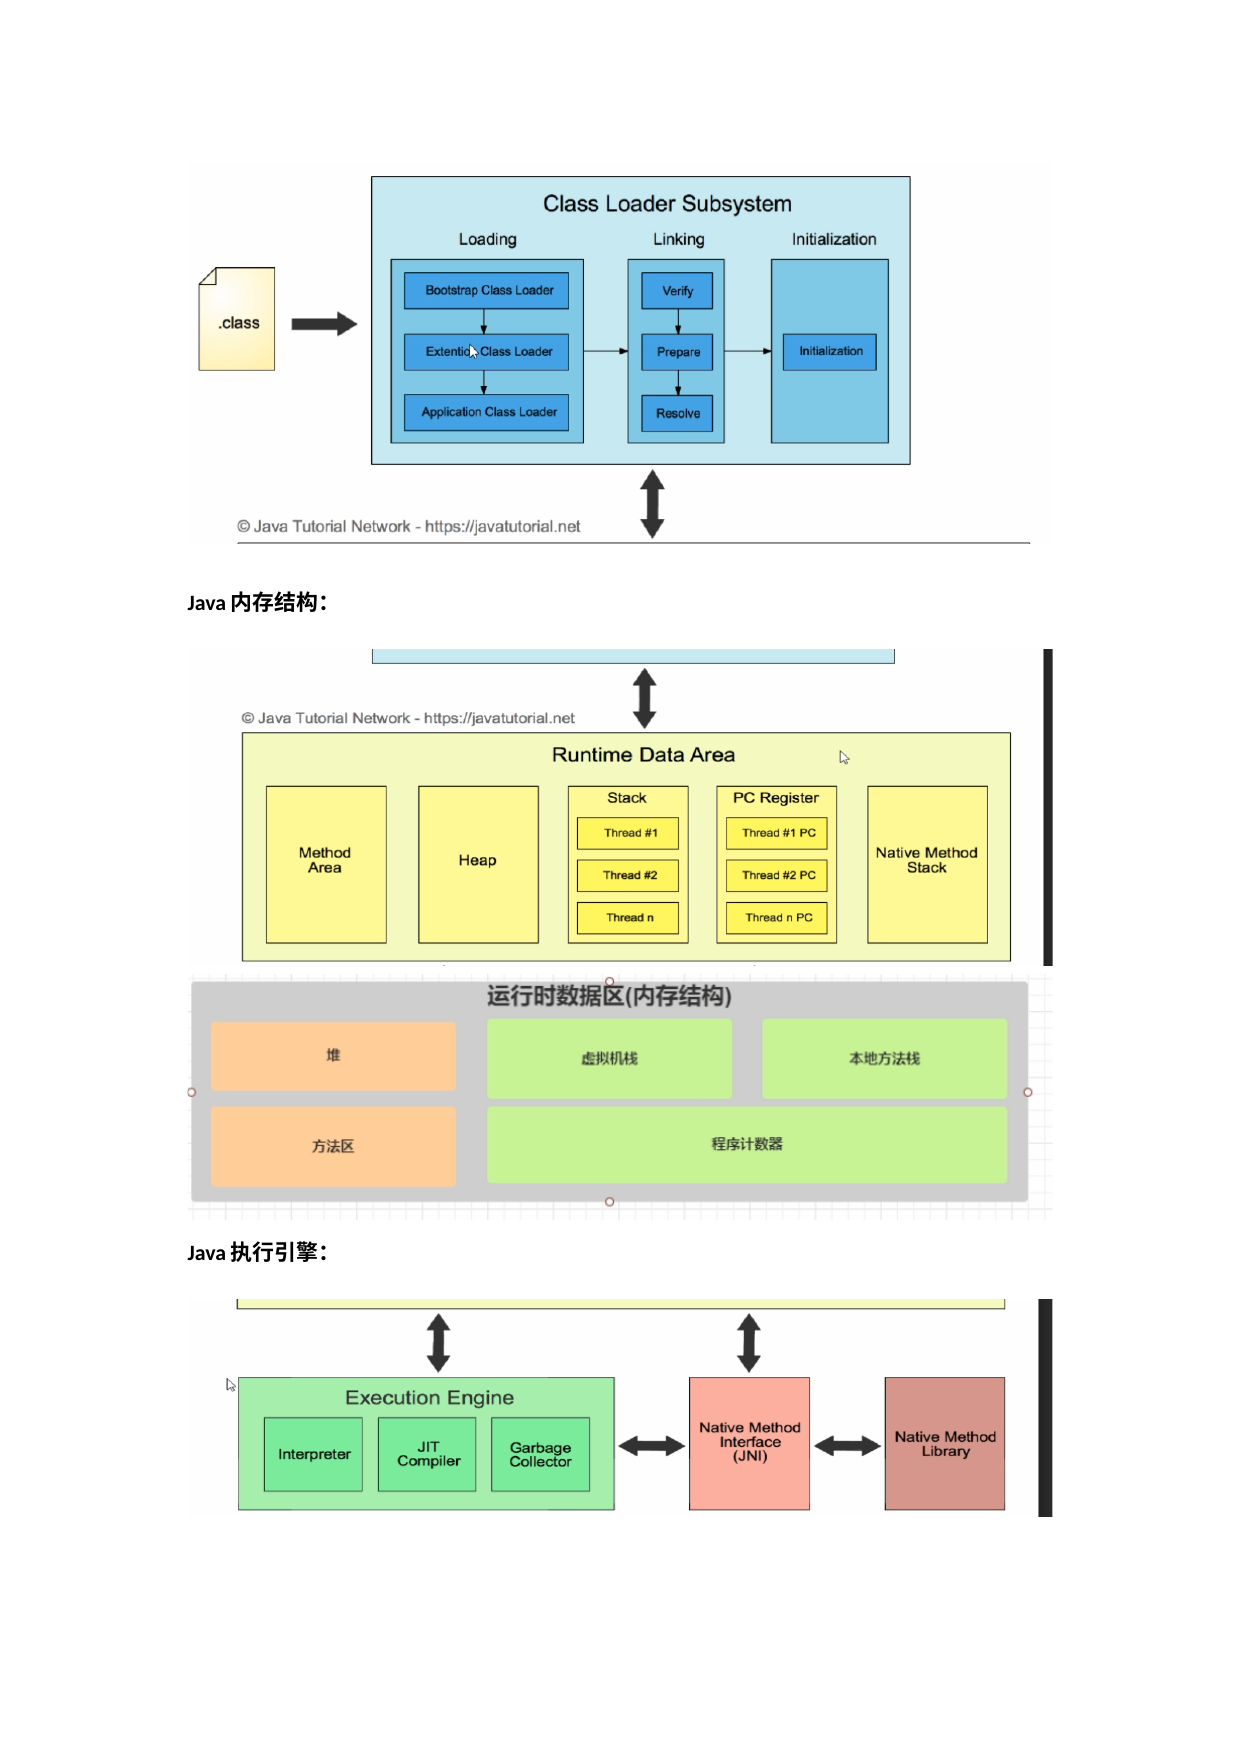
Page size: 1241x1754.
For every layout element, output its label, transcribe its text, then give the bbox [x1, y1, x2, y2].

picture [187, 162, 1053, 544]
text Java执行引擎： [187, 1234, 1053, 1267]
text Java内存结构： [187, 584, 1053, 617]
picture [187, 1299, 1053, 1517]
picture [187, 649, 1053, 966]
picture [187, 974, 1053, 1220]
